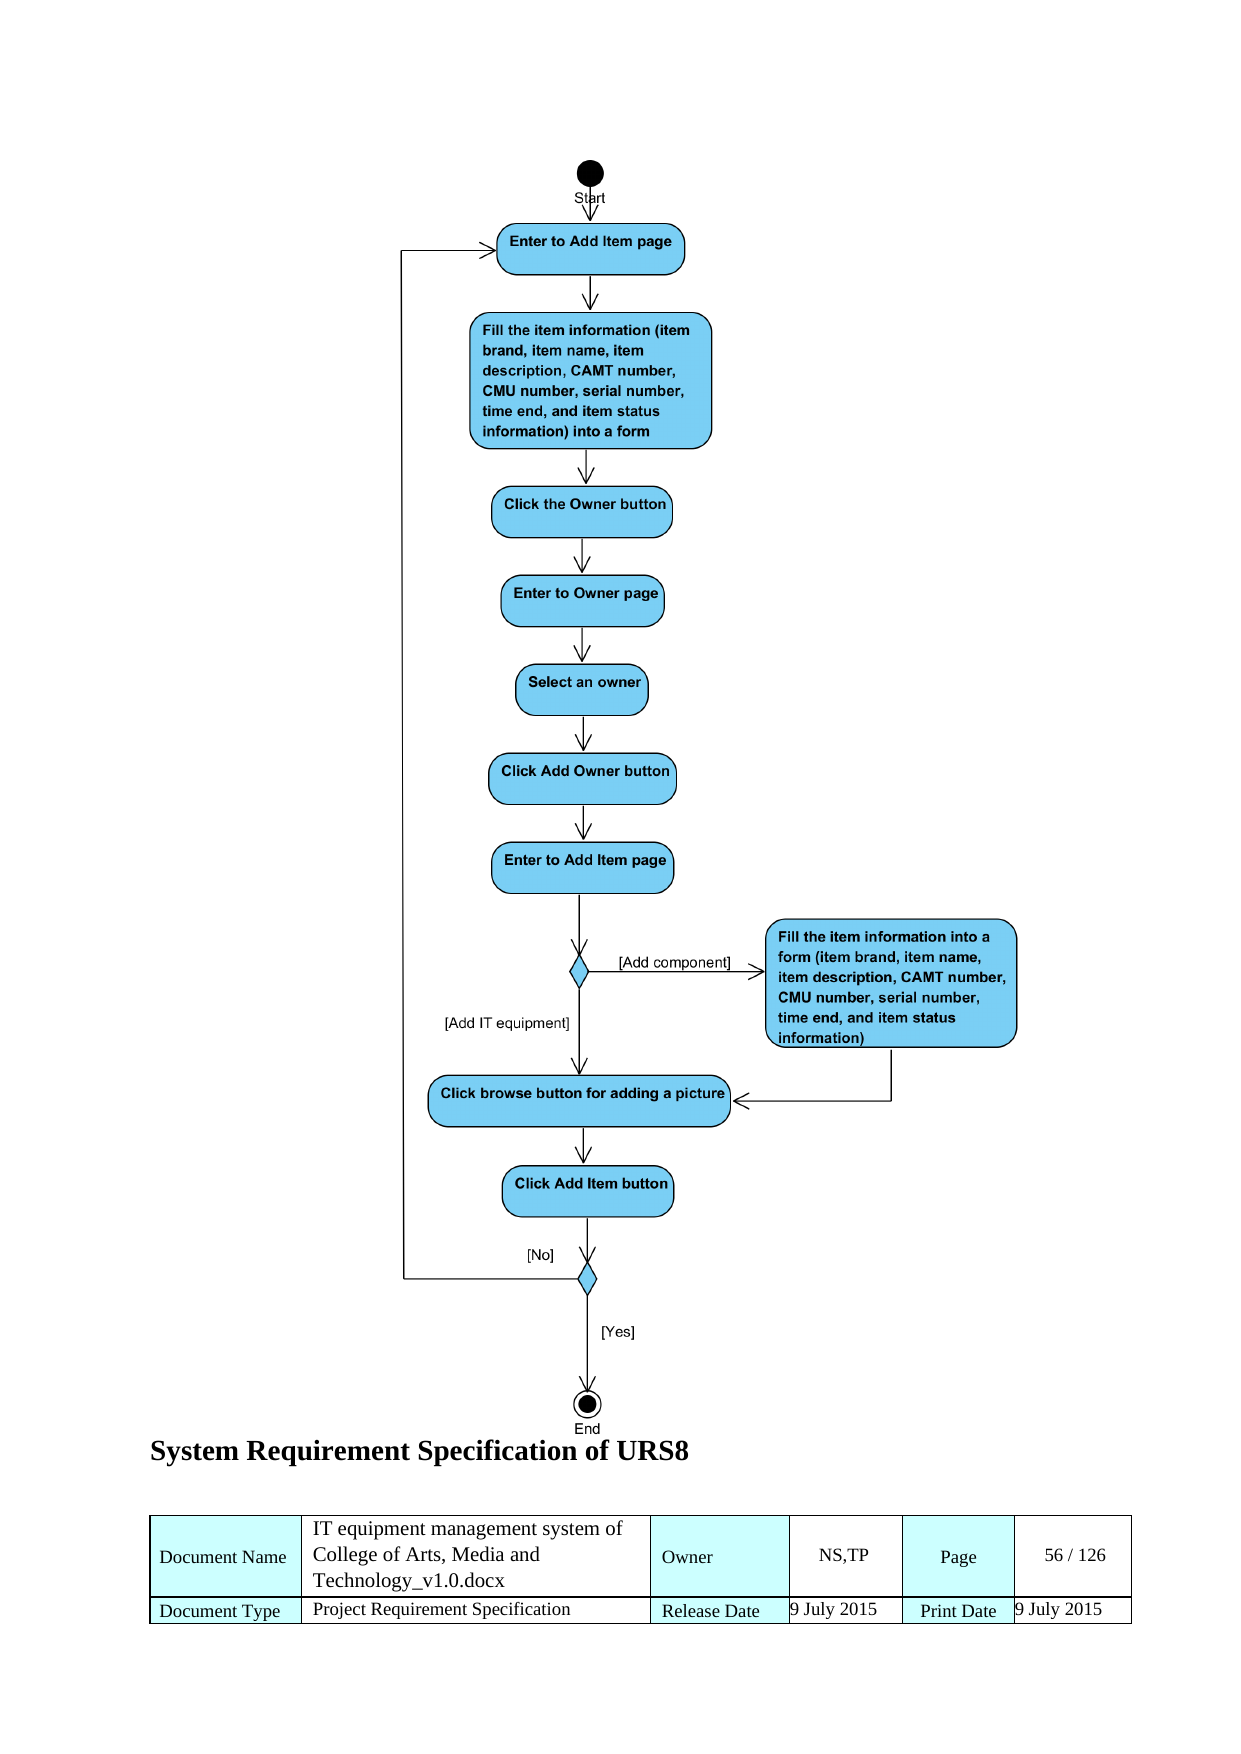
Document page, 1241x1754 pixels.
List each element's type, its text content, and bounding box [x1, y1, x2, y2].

picture [398, 157, 1023, 1443]
text System Requirement Specification of URS8 [150, 1433, 1090, 1467]
